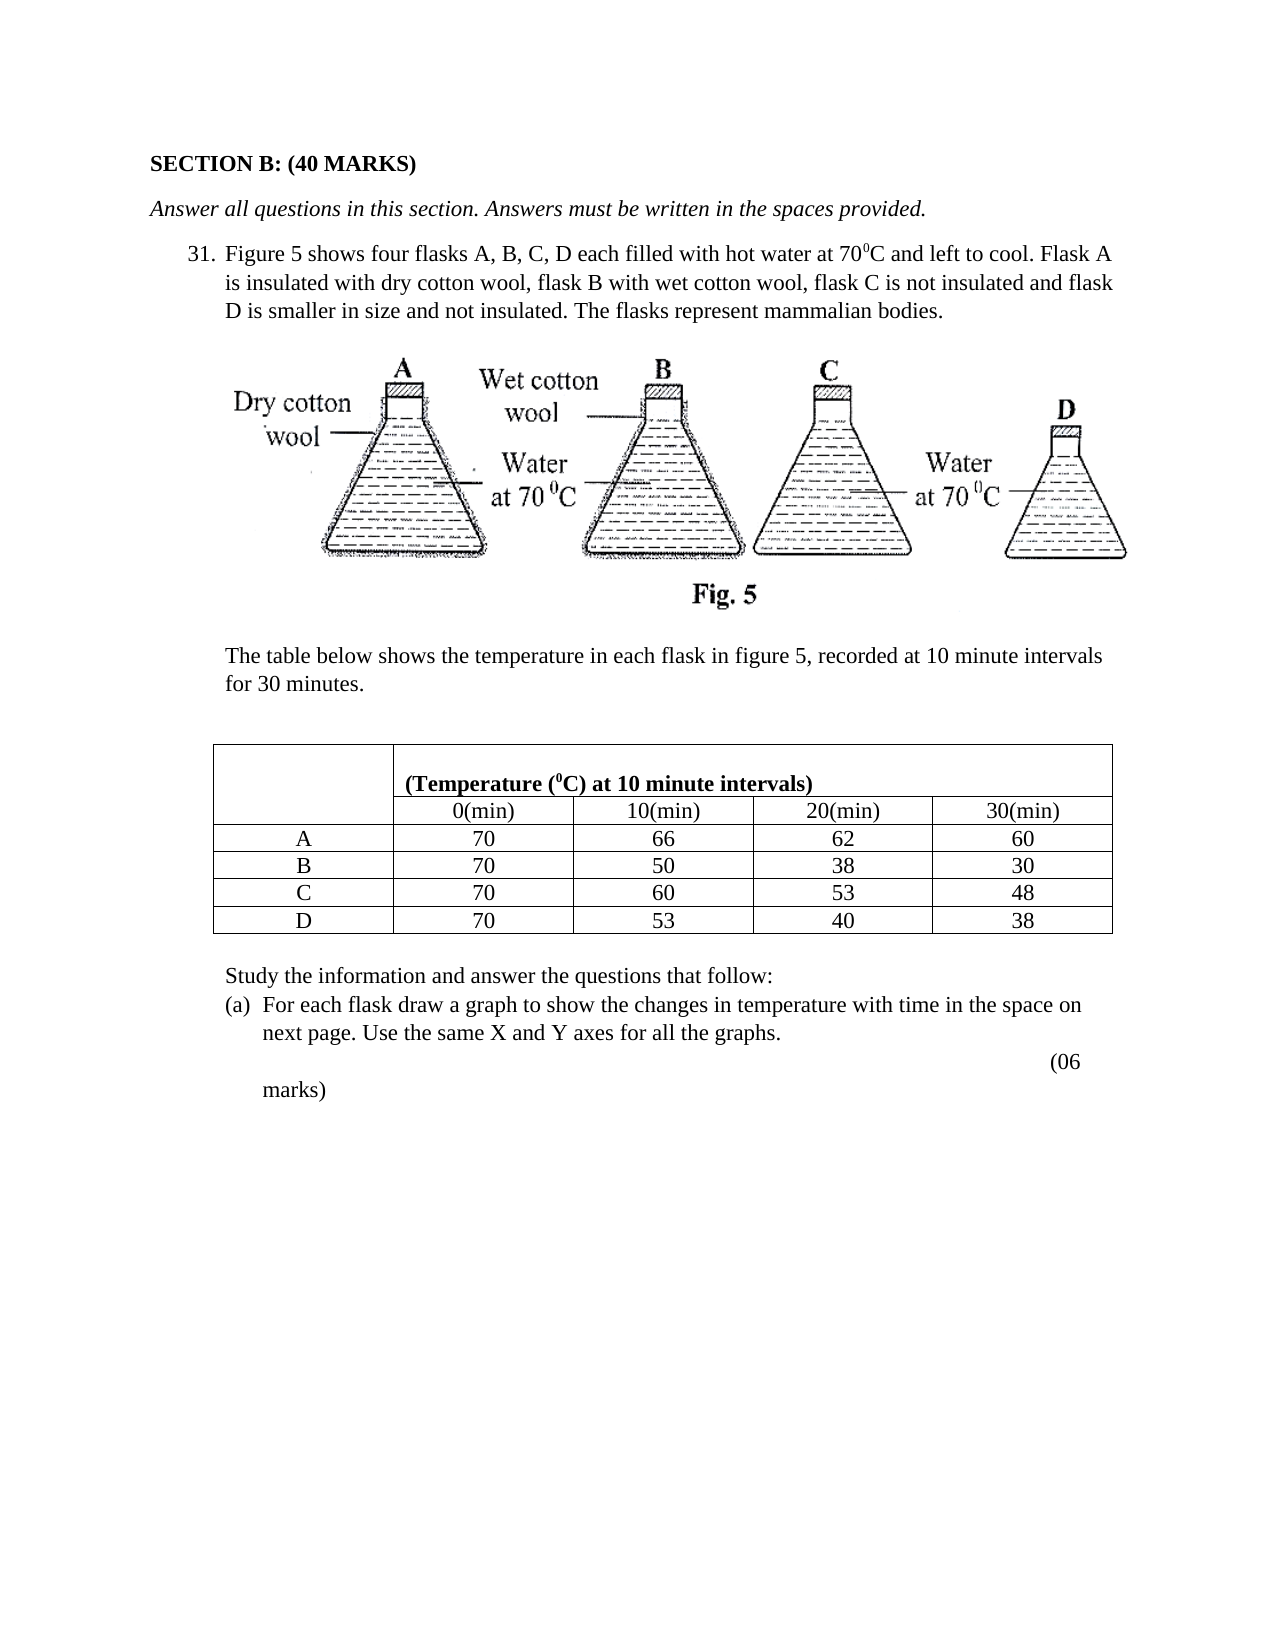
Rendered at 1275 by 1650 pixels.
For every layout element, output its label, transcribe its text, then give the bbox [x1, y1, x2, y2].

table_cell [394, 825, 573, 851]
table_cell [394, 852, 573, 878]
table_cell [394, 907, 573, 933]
list Study the information and answer the questions that follow: [225, 963, 1125, 989]
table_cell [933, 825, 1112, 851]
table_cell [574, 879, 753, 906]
list The table below shows the temperature in each flask in figure 5, recorded at 10 minute intervals for 30 minutes. [225, 642, 1125, 697]
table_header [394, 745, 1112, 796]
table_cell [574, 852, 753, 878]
list Figure 5 shows four flasks A, B, C, D each filled with hot water at 700C and left to cool. Flask A is insulated with dry cotton wool, flask B with wet cotton wool, flask C is not insulated and flask D is smaller in size and not insulated. The flasks represent mammalian bodies. [187, 240, 1125, 323]
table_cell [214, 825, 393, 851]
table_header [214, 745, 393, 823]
list For each flask draw a graph to show the changes in temperature with time in the space on next page. Use the same X and Y axes for all the graphs. (06 marks) [225, 991, 1125, 1103]
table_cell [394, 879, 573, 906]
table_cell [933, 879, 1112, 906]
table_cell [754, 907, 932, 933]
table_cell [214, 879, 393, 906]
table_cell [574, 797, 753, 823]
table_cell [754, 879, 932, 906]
text Answer all questions in this section. Answers must be written in the spaces provided. [150, 195, 1125, 221]
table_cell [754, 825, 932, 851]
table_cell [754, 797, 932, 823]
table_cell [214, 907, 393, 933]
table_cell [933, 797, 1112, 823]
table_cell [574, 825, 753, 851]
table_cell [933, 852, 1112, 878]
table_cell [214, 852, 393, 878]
text SECTION B: (40 MARKS) [150, 150, 1125, 176]
picture [225, 353, 1141, 612]
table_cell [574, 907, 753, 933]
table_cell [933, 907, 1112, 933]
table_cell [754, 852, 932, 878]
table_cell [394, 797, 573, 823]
